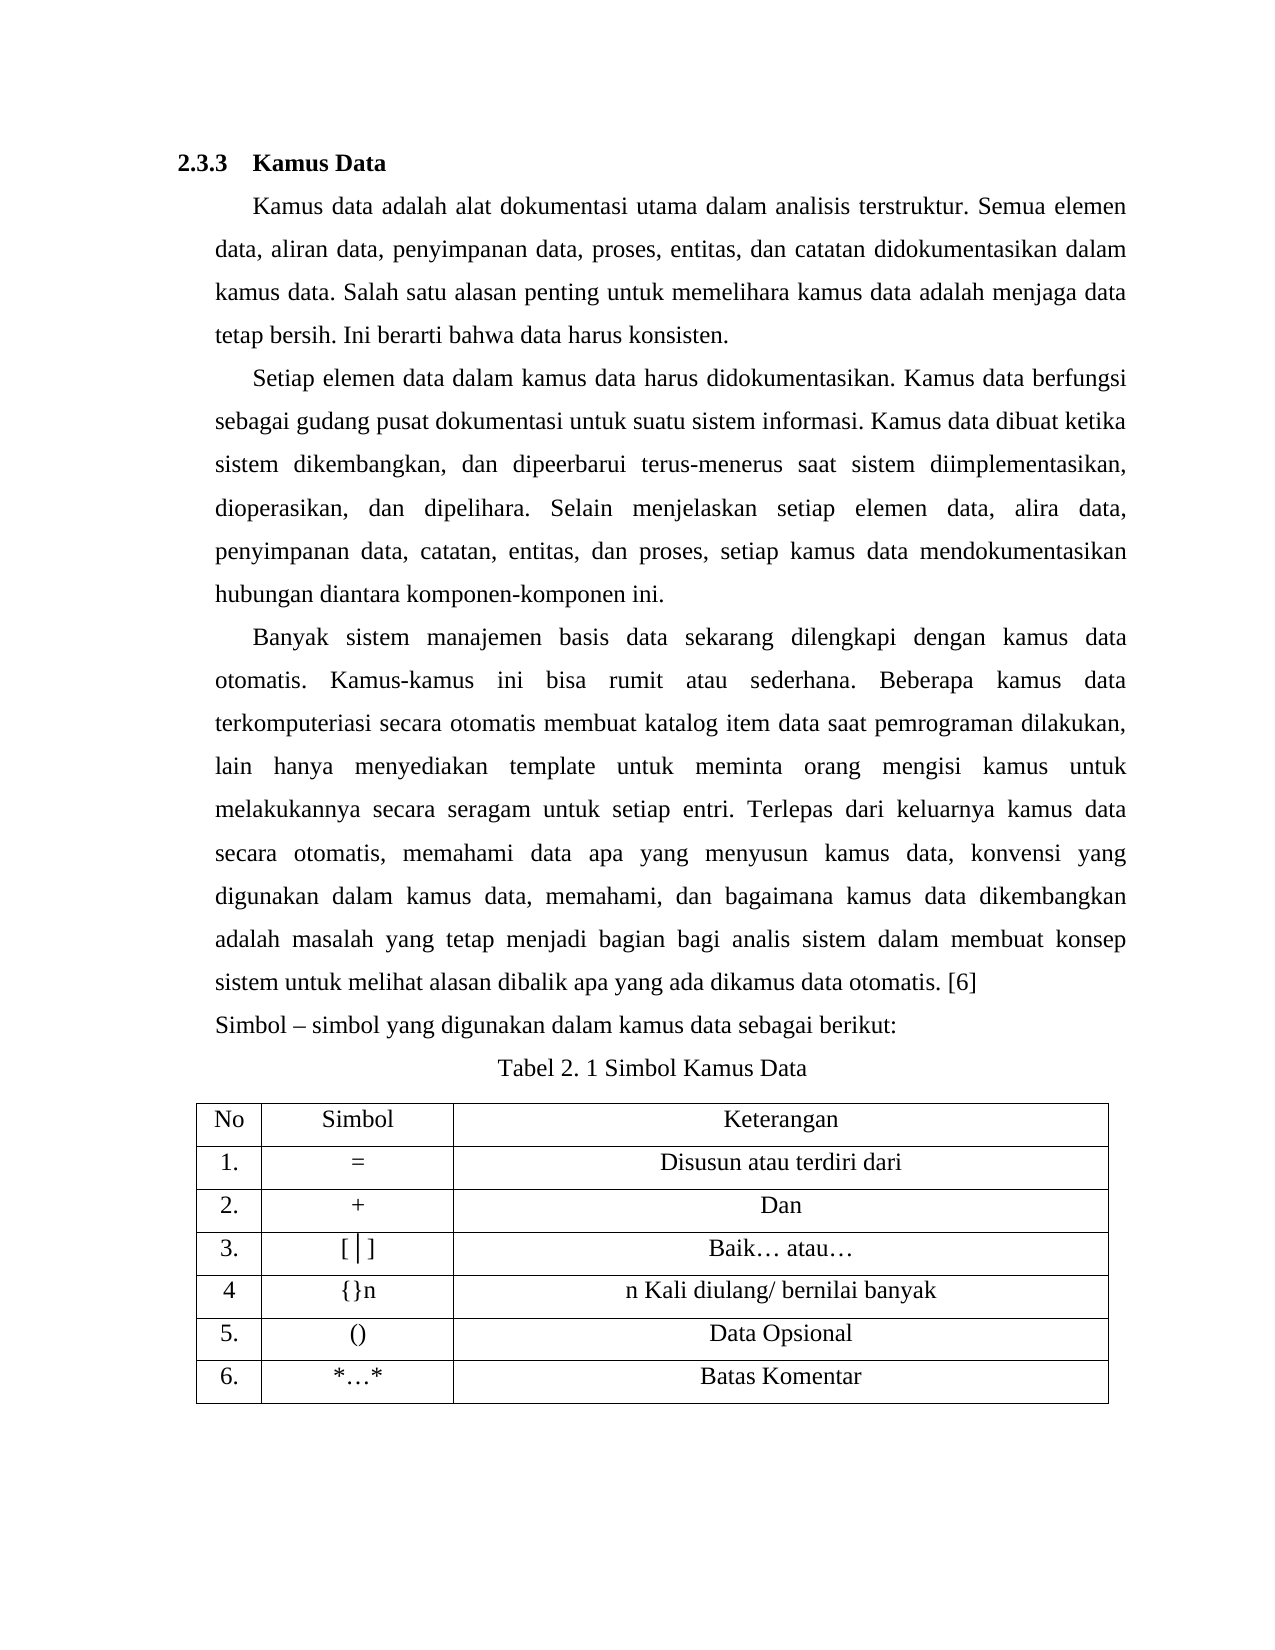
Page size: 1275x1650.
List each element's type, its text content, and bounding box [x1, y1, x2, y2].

table_cell = [262, 1147, 453, 1189]
table_cell 2. [197, 1190, 261, 1232]
table_cell [│] [262, 1233, 453, 1274]
list Simbol – simbol yang digunakan dalam kamus data sebagai berikut: [215, 1010, 1127, 1039]
table_cell 5. [197, 1319, 261, 1360]
table_cell *…* [262, 1361, 453, 1403]
table_cell 6. [197, 1361, 261, 1403]
list Setiap elemen data dalam kamus data harus didokumentasikan. Kamus data berfungsi sebagai gudang pusat dokumentasi untuk suatu sistem informasi. Kamus data dibuat ketika sistem dikembangkan, dan dipeerbarui terus-menerus saat sistem diimplementasikan, dioperasikan, dan dipelihara. Selain menjelaskan setiap elemen data, alira data, penyimpanan data, catatan, entitas, dan proses, setiap kamus data mendokumentasikan hubungan diantara komponen-komponen ini. [215, 363, 1127, 608]
list Banyak sistem manajemen basis data sekarang dilengkapi dengan kamus data otomatis. Kamus-kamus ini bisa rumit atau sederhana. Beberapa kamus data terkomputeriasi secara otomatis membuat katalog item data saat pemrograman dilakukan, lain hanya menyediakan template untuk meminta orang mengisi kamus untuk melakukannya secara seragam untuk setiap entri. Terlepas dari keluarnya kamus data secara otomatis, memahami data apa yang menyusun kamus data, konvensi yang digunakan dalam kamus data, memahami, dan bagaimana kamus data dikembangkan adalah masalah yang tetap menjadi bagian bagi analis sistem dalam membuat konsep sistem untuk melihat alasan dibalik apa yang ada dikamus data otomatis. [215, 622, 1127, 996]
table_cell Data Opsional [454, 1319, 1108, 1360]
list Kamus data adalah alat dokumentasi utama dalam analisis terstruktur. Semua elemen data, aliran data, penyimpanan data, proses, entitas, dan catatan didokumentasikan dalam kamus data. Salah satu alasan penting untuk memelihara kamus data adalah menjaga data tetap bersih. Ini berarti bahwa data harus konsisten. [215, 191, 1127, 349]
table_header Keterangan [454, 1104, 1108, 1146]
table_header No [197, 1104, 261, 1146]
text Tabel 2. 1 Simbol Kamus Data [177, 1053, 1127, 1082]
table_cell 1. [197, 1147, 261, 1189]
table_cell Batas Komentar [454, 1361, 1108, 1403]
table_cell Baik… atau… [454, 1233, 1108, 1274]
table_cell Disusun atau terdiri dari [454, 1147, 1108, 1189]
table_cell () [262, 1319, 453, 1360]
table_cell 3. [197, 1233, 261, 1274]
table_header Simbol [262, 1104, 453, 1146]
table_cell {}n [262, 1276, 453, 1317]
table_cell Dan [454, 1190, 1108, 1232]
subtitle Kamus Data [177, 148, 1127, 176]
table_cell 4 [197, 1276, 261, 1317]
table_cell n Kali diulang/ bernilai banyak [454, 1276, 1108, 1317]
table_cell + [262, 1190, 453, 1232]
